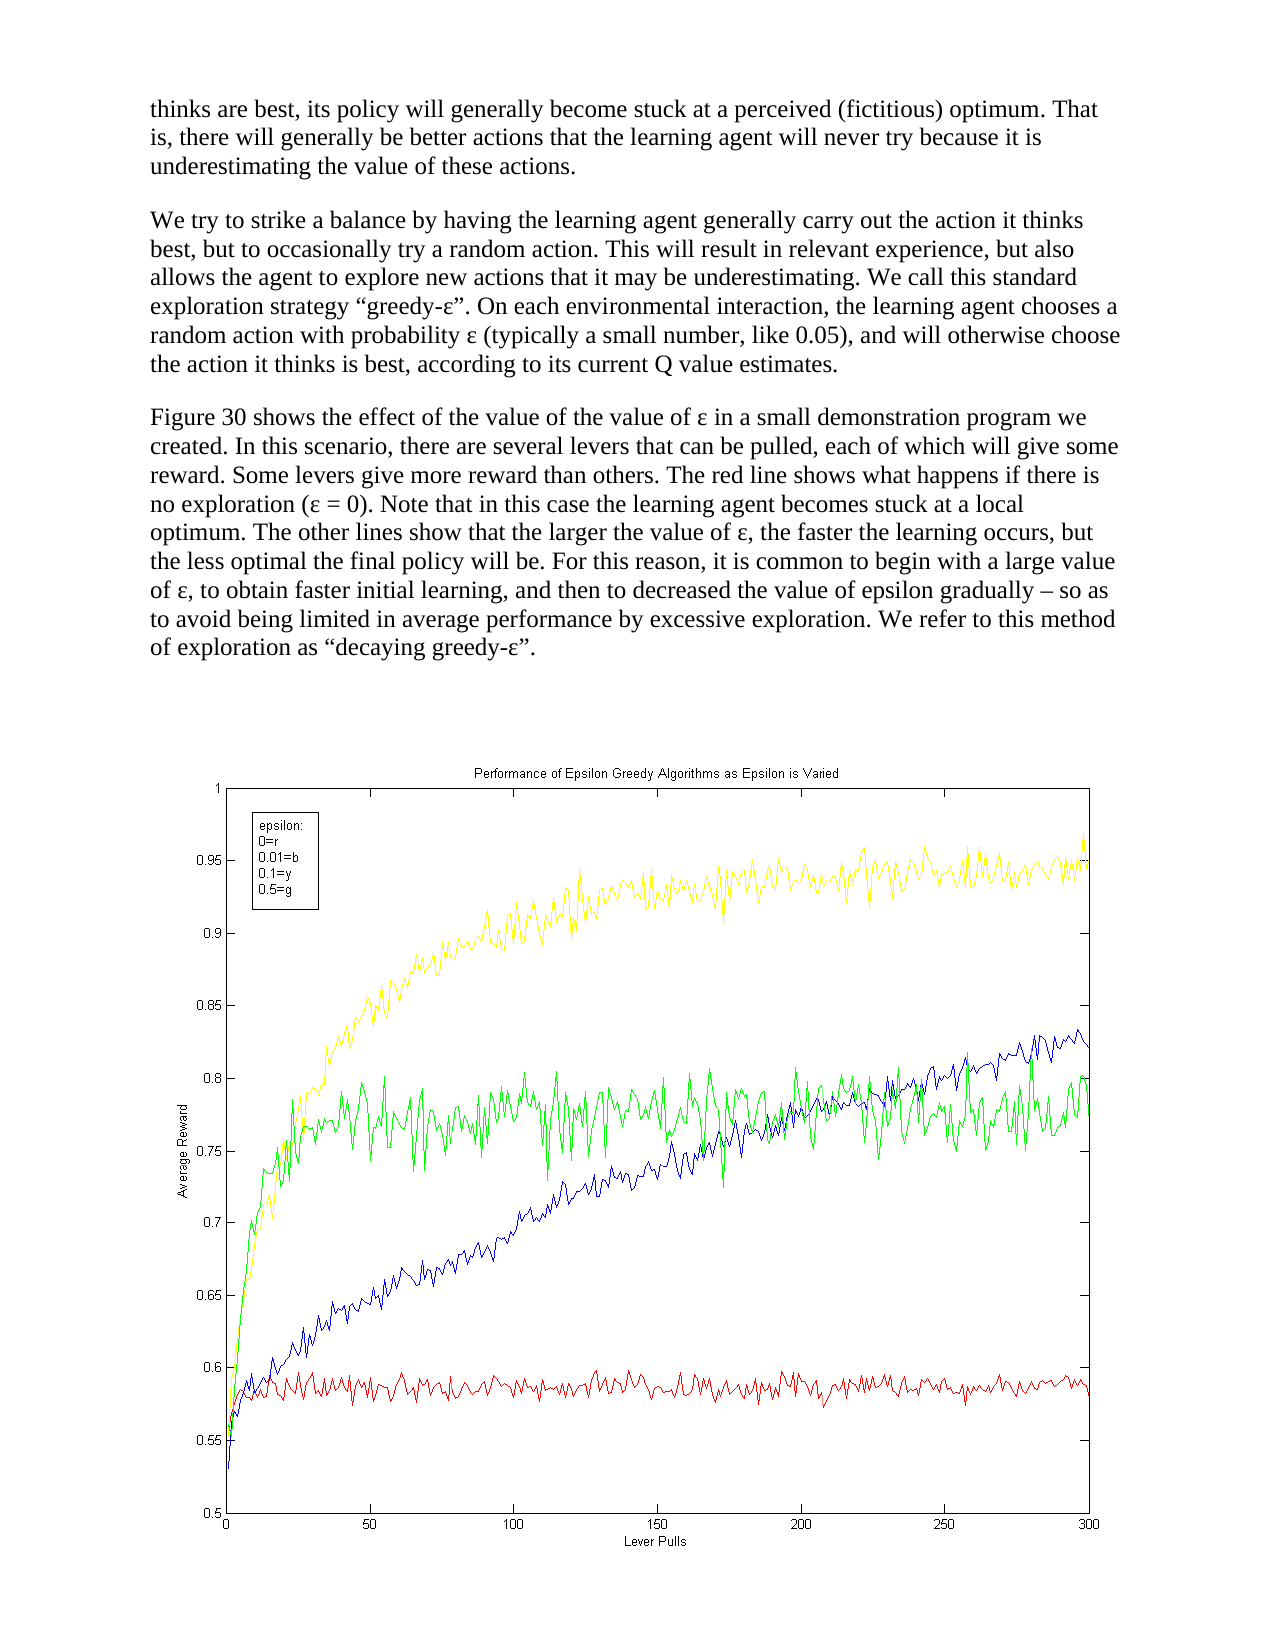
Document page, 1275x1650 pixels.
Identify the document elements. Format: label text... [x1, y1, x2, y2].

text Figure 31 shows the effect of the value of the value of ε in a small demonstration program we created. In this scenario, there are several levers that can be pulled, each of which will give some reward. Some levers give more reward than others. The red line shows what happens if there is no exploration (ε = 0). Note that in this case the learning agent becomes stuck at a local optimum. The other lines show that the larger the value of ε, the faster the learning occurs, but the less optimal the final policy will be. For this reason, it is common to begin with a large value of ε, to obtain faster initial learning, and then to decreased the value of epsilon gradually – so as to avoid being limited in average performance by excessive exploration. We refer to this method of exploration as “decaying greedy-ε”. [150, 402, 1125, 661]
picture [81, 721, 1192, 1607]
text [150, 94, 1125, 180]
text We try to strike a balance by having the learning agent generally carry out the action it thinks best, but to occasionally try a random action. This will result in relevant experience, but also allows the agent to explore new actions that it may be underestimating. We call this standard exploration strategy “greedy-ε”. On each environmental interaction, the learning agent chooses a random action with probability ε (typically a small number, like 0.05), and will otherwise choose the action it thinks is best, according to its current Q value estimates. [150, 205, 1125, 377]
